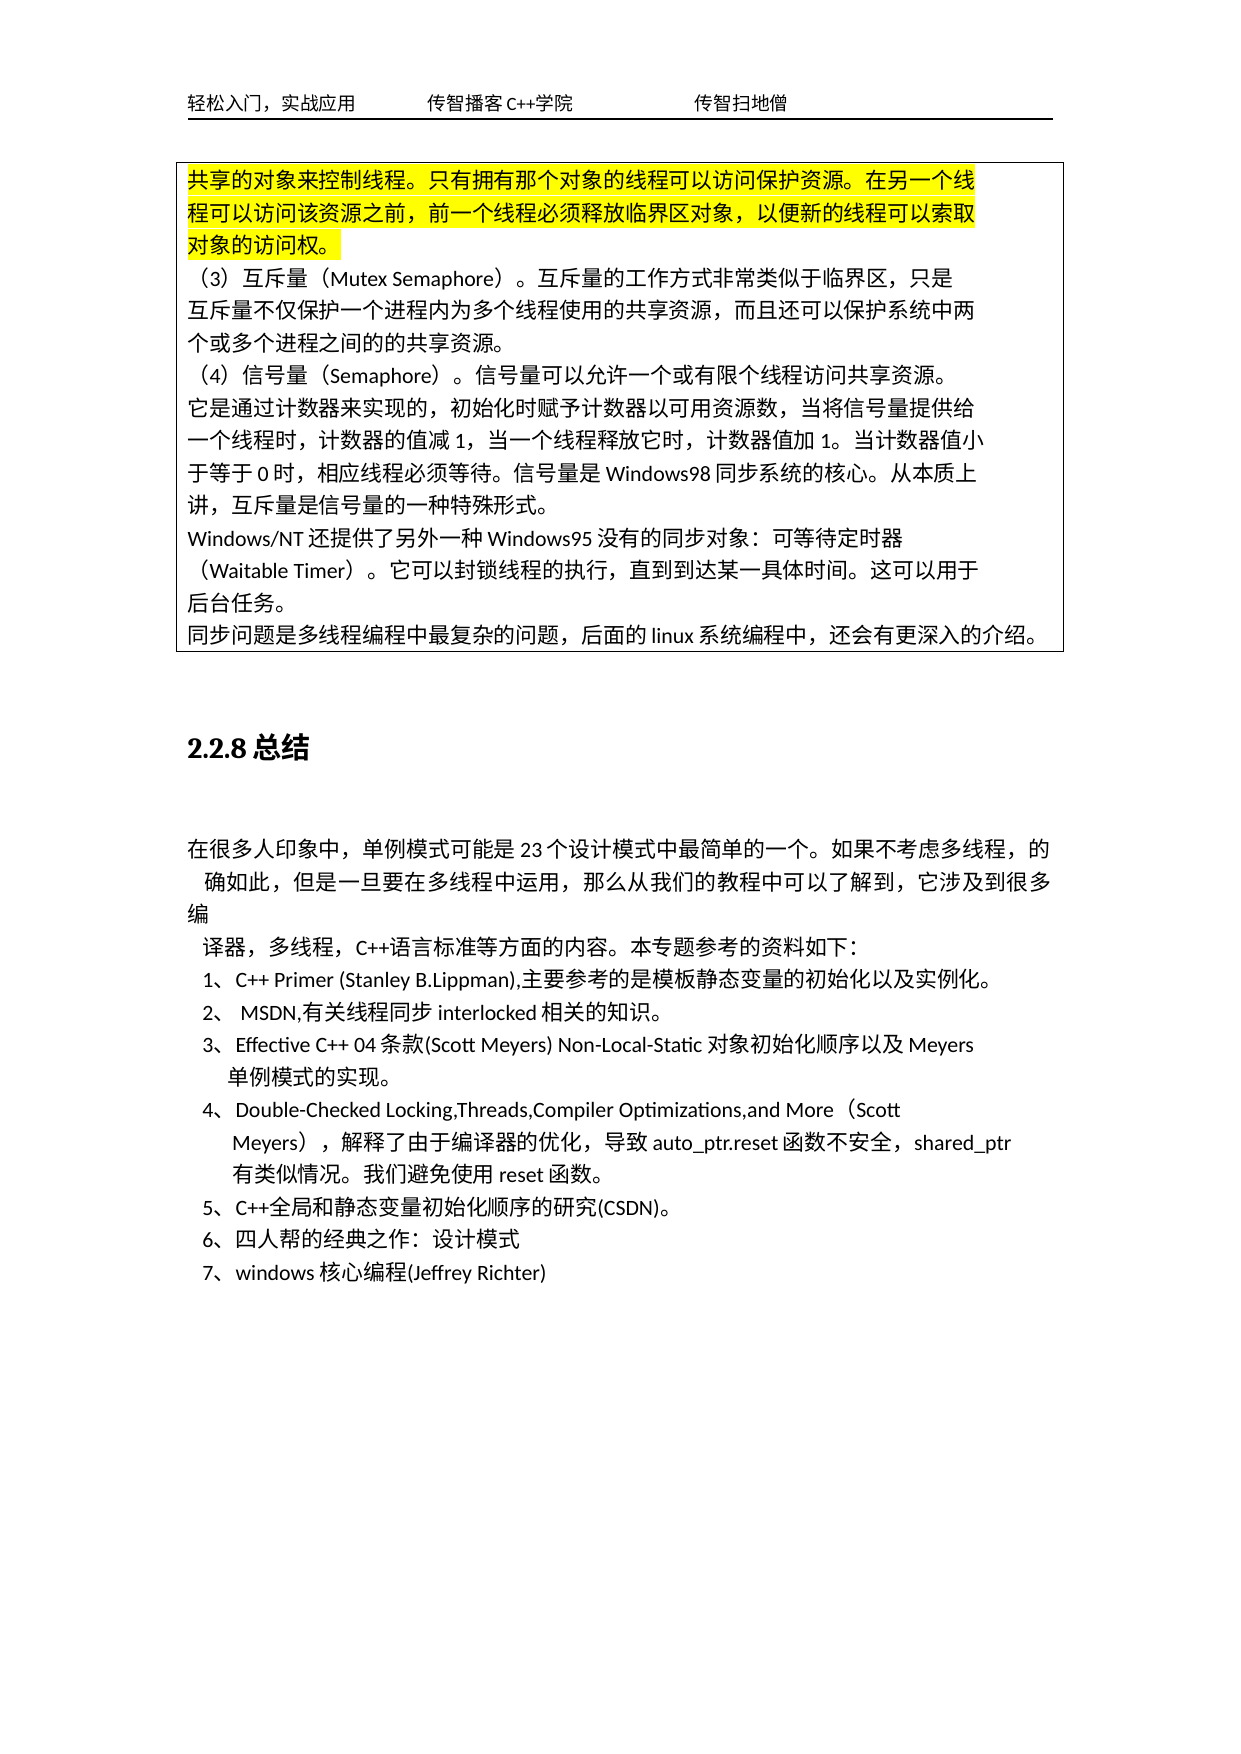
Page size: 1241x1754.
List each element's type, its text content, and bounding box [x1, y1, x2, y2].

text 有类似情况。我们避免使用reset函数。 [187, 1157, 1053, 1189]
text 单例模式的实现。 [187, 1059, 1053, 1092]
text Meyers），解释了由于编译器的优化，导致auto_ptr.reset函数不安全，shared_ptr [187, 1124, 1053, 1157]
text 4、Double-Checked Locking,Threads,Compiler Optimizations,and More（Scott [187, 1092, 1053, 1124]
text 译器，多线程，C++语言标准等方面的内容。本专题参考的资料如下： [187, 929, 1053, 962]
text 1、C++ Primer (Stanley B.Lippman),主要参考的是模板静态变量的初始化以及实例化。 [187, 962, 1053, 994]
text 6、四人帮的经典之作：设计模式 [187, 1222, 1053, 1254]
text 3、Effective C++ 04条款(Scott Meyers) Non-Local-Static对象初始化顺序以及Meyers [187, 1027, 1053, 1059]
text 2、 MSDN,有关线程同步interlocked相关的知识。 [187, 994, 1053, 1027]
text 7、windows 核心编程(Jeffrey Richter) [187, 1254, 1053, 1287]
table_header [177, 163, 1063, 651]
subtitle 2.2.8总结 [187, 713, 1053, 778]
text 确如此，但是一旦要在多线程中运用，那么从我们的教程中可以了解到，它涉及到很多编 [187, 864, 1053, 929]
text 在很多人印象中，单例模式可能是23个设计模式中最简单的一个。如果不考虑多线程，的 [187, 832, 1053, 864]
text 5、C++全局和静态变量初始化顺序的研究(CSDN)。 [187, 1189, 1053, 1222]
